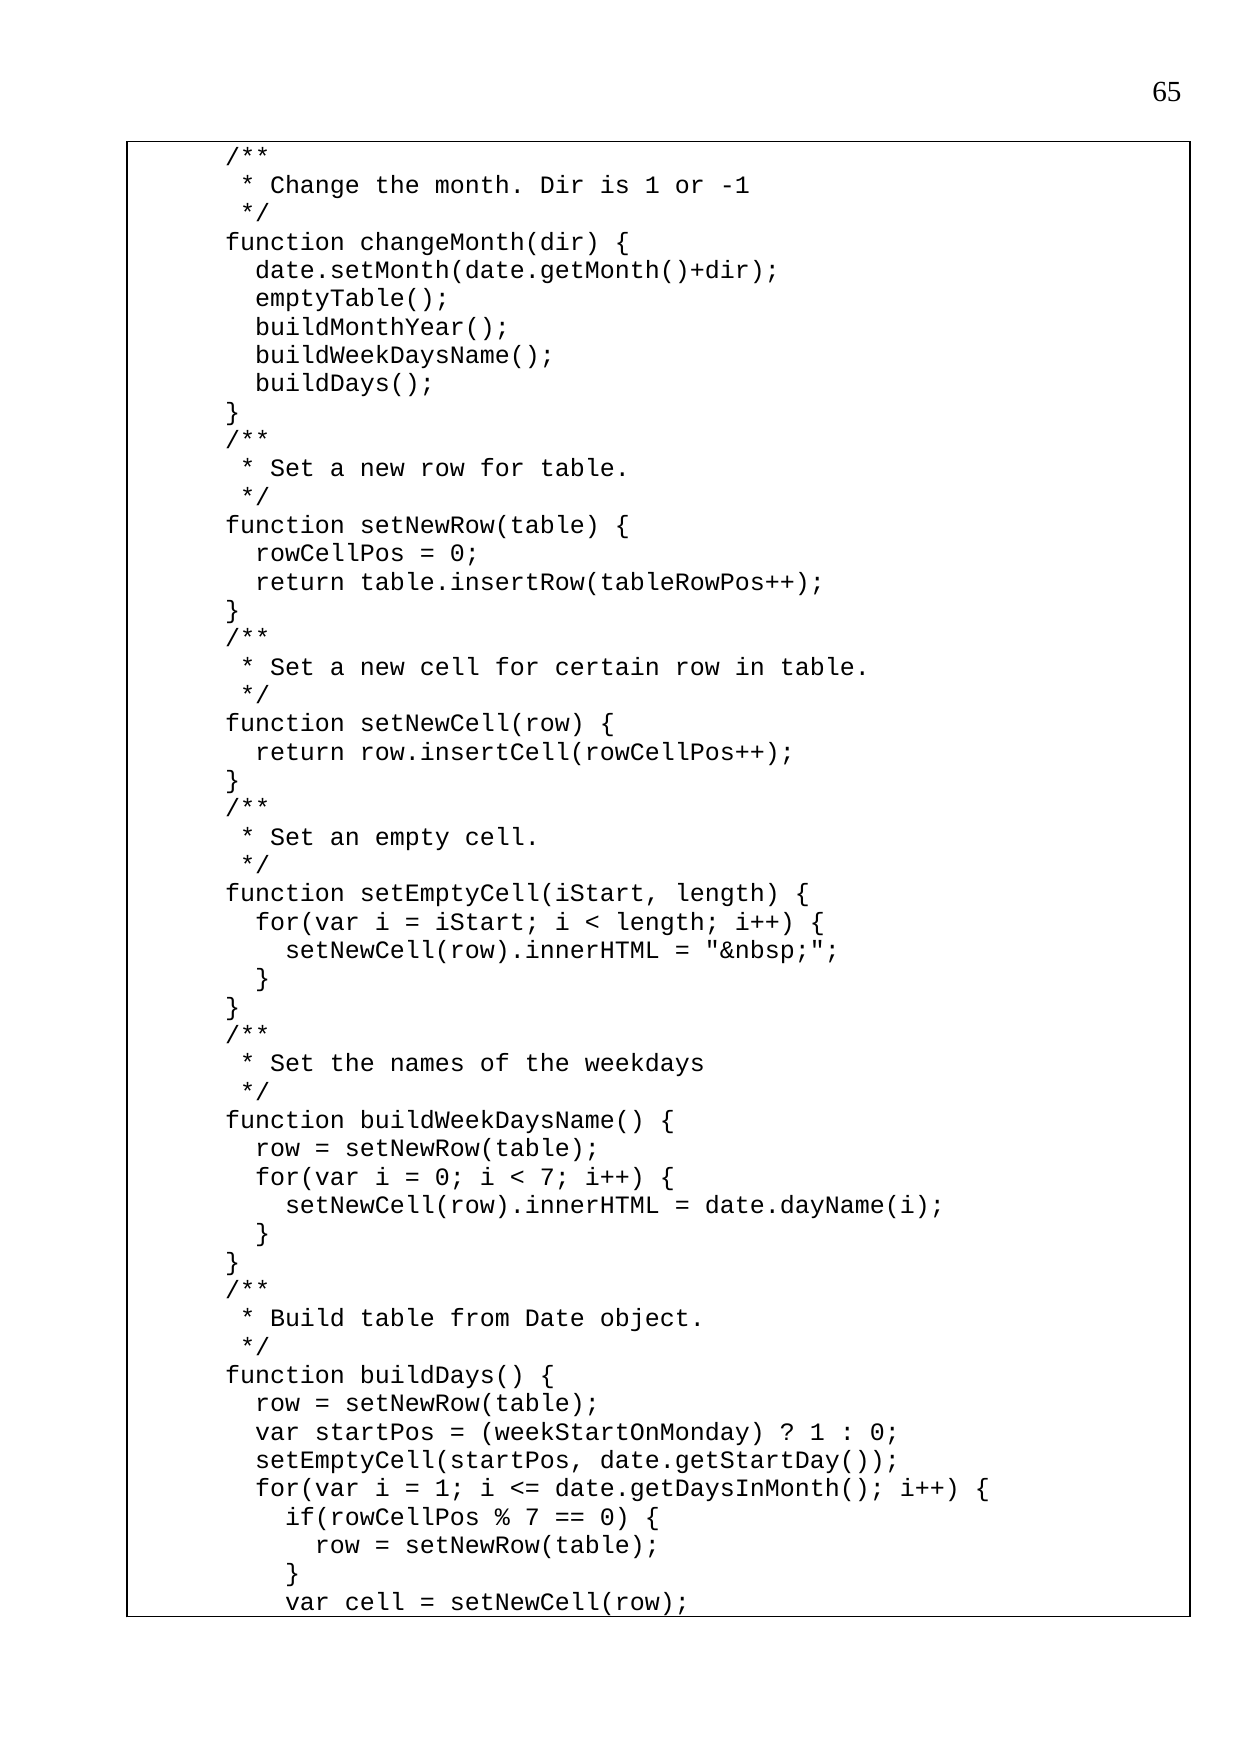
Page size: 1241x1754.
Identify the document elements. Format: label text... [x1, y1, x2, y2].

text */ [136, 201, 1181, 229]
text function changeMonth(dir) { [136, 229, 1181, 257]
text * Build table from Date object. [136, 1306, 1181, 1334]
text /** [136, 1022, 1181, 1051]
text } [136, 1249, 1181, 1277]
text */ [136, 682, 1181, 711]
text return row.insertCell(rowCellPos++); [136, 739, 1181, 767]
text */ [136, 484, 1181, 512]
text return table.insertRow(tableRowPos++); [136, 569, 1181, 597]
text for(var i = iStart; i < length; i++) { [136, 909, 1181, 937]
text /** [136, 427, 1181, 456]
text * Set the names of the weekdays [136, 1051, 1181, 1079]
text setNewCell(row).innerHTML = "&nbsp;"; [136, 937, 1181, 966]
text buildWeekDaysName(); [136, 342, 1181, 371]
text } [136, 767, 1181, 796]
text } [136, 1561, 1181, 1589]
text emptyTable(); [136, 286, 1181, 314]
text * Change the month. Dir is 1 or -1 [136, 172, 1181, 201]
text */ [136, 1334, 1181, 1362]
text setNewCell(row).innerHTML = date.dayName(i); [136, 1192, 1181, 1221]
text for(var i = 1; i <= date.getDaysInMonth(); i++) { [136, 1476, 1181, 1504]
text } [136, 399, 1181, 427]
text rowCellPos = 0; [136, 541, 1181, 569]
text /** [136, 1277, 1181, 1306]
text } [136, 1221, 1181, 1249]
text */ [136, 1079, 1181, 1107]
text /** [136, 626, 1181, 654]
text } [136, 597, 1181, 626]
text row = setNewRow(table); [136, 1136, 1181, 1164]
text */ [136, 852, 1181, 881]
text row = setNewRow(table); [136, 1532, 1181, 1561]
text function setNewCell(row) { [136, 711, 1181, 739]
text function setEmptyCell(iStart, length) { [136, 881, 1181, 909]
text setEmptyCell(startPos, date.getStartDay()); [136, 1447, 1181, 1476]
text function buildDays() { [136, 1362, 1181, 1391]
text * Set a new cell for certain row in table. [136, 654, 1181, 682]
text date.setMonth(date.getMonth()+dir); [136, 257, 1181, 286]
text * Set a new row for table. [136, 456, 1181, 484]
text } [136, 994, 1181, 1022]
text } [136, 966, 1181, 994]
text row = setNewRow(table); [136, 1391, 1181, 1419]
text buildDays(); [136, 371, 1181, 399]
text for(var i = 0; i < 7; i++) { [136, 1164, 1181, 1192]
text function setNewRow(table) { [136, 512, 1181, 541]
text /** [136, 796, 1181, 824]
text var cell = setNewCell(row); [136, 1589, 1181, 1616]
text if(rowCellPos % 7 == 0) { [136, 1504, 1181, 1532]
text /** [128, 142, 1189, 172]
text buildMonthYear(); [136, 314, 1181, 342]
text function buildWeekDaysName() { [136, 1107, 1181, 1136]
text var startPos = (weekStartOnMonday) ? 1 : 0; [136, 1419, 1181, 1447]
text * Set an empty cell. [136, 824, 1181, 852]
